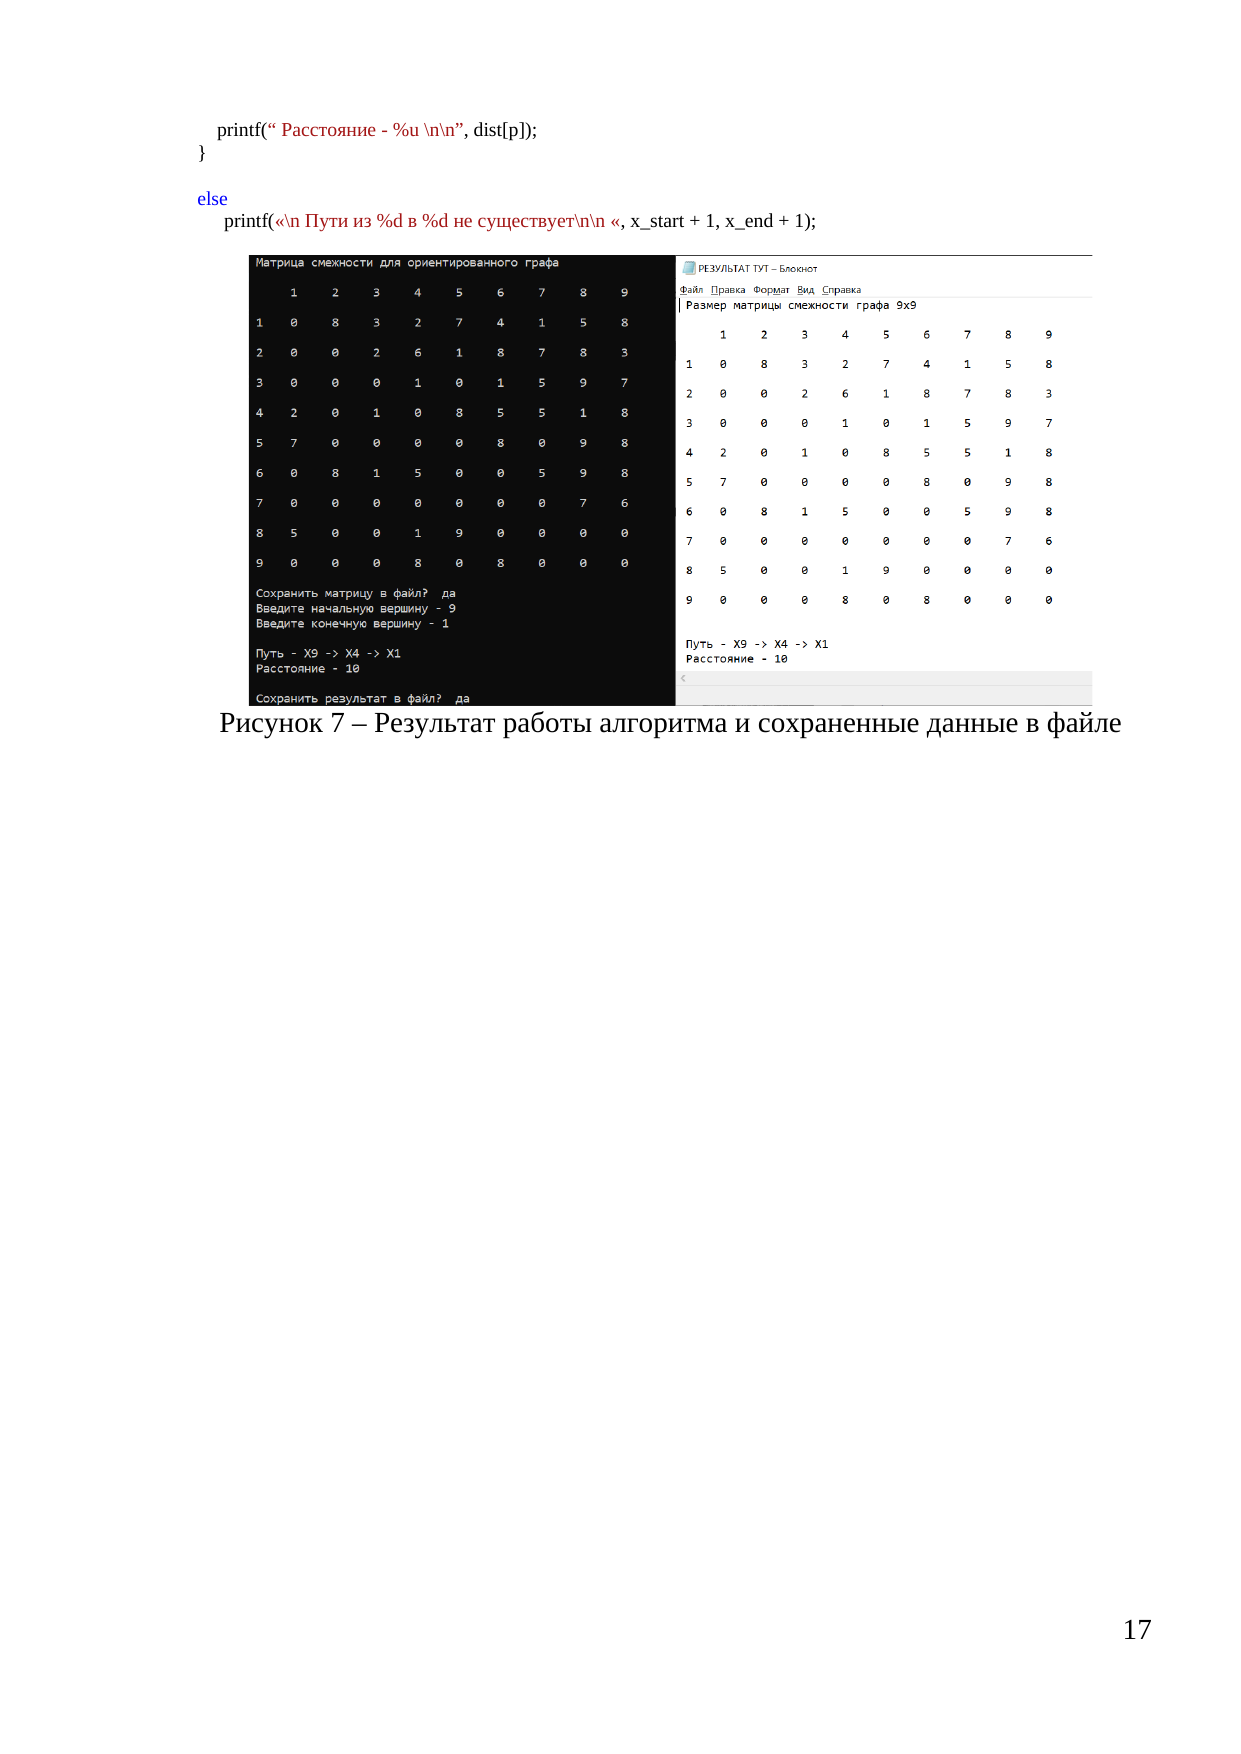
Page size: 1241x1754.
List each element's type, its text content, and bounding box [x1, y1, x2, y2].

text Рисунок 7 – Результат работы алгоритма и сохраненные данные в файле [189, 706, 1152, 739]
text printf(«\n Пути из %d в %d не существует\n\n «, x_start + 1, x_end + 1); [189, 209, 1152, 232]
text else [177, 187, 1152, 209]
text printf(“ Расстояние - %u \n\n”, dist[p]); [177, 118, 1152, 141]
picture [248, 255, 1093, 706]
text } [177, 141, 1152, 164]
